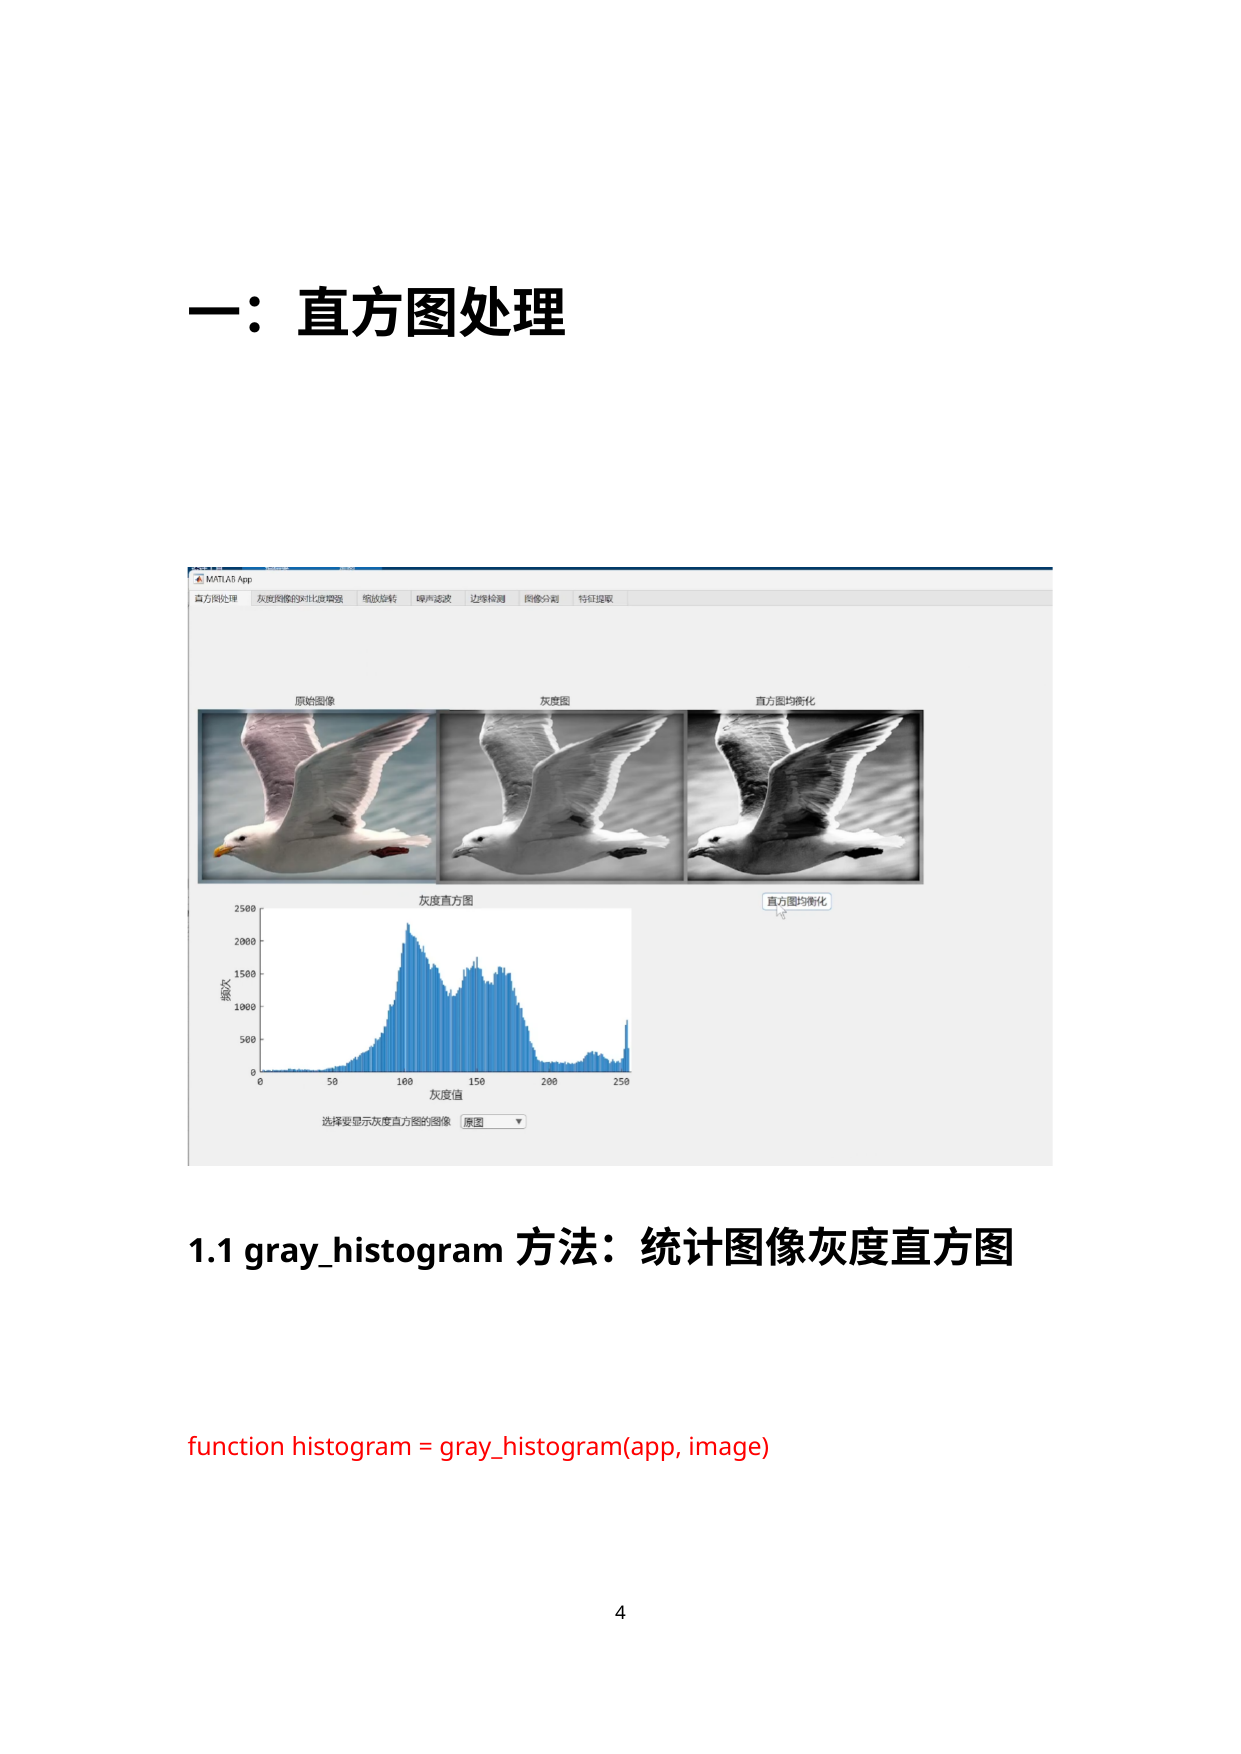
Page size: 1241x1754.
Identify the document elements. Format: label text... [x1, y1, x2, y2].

subtitle 一：直方图处理 [187, 260, 1053, 358]
subtitle 1.1 gray_histogram 方法：统计图像灰度直方图 [187, 1212, 1053, 1277]
picture [187, 567, 1053, 1166]
text function histogram = gray_histogram(app, image) [187, 1413, 1053, 1478]
